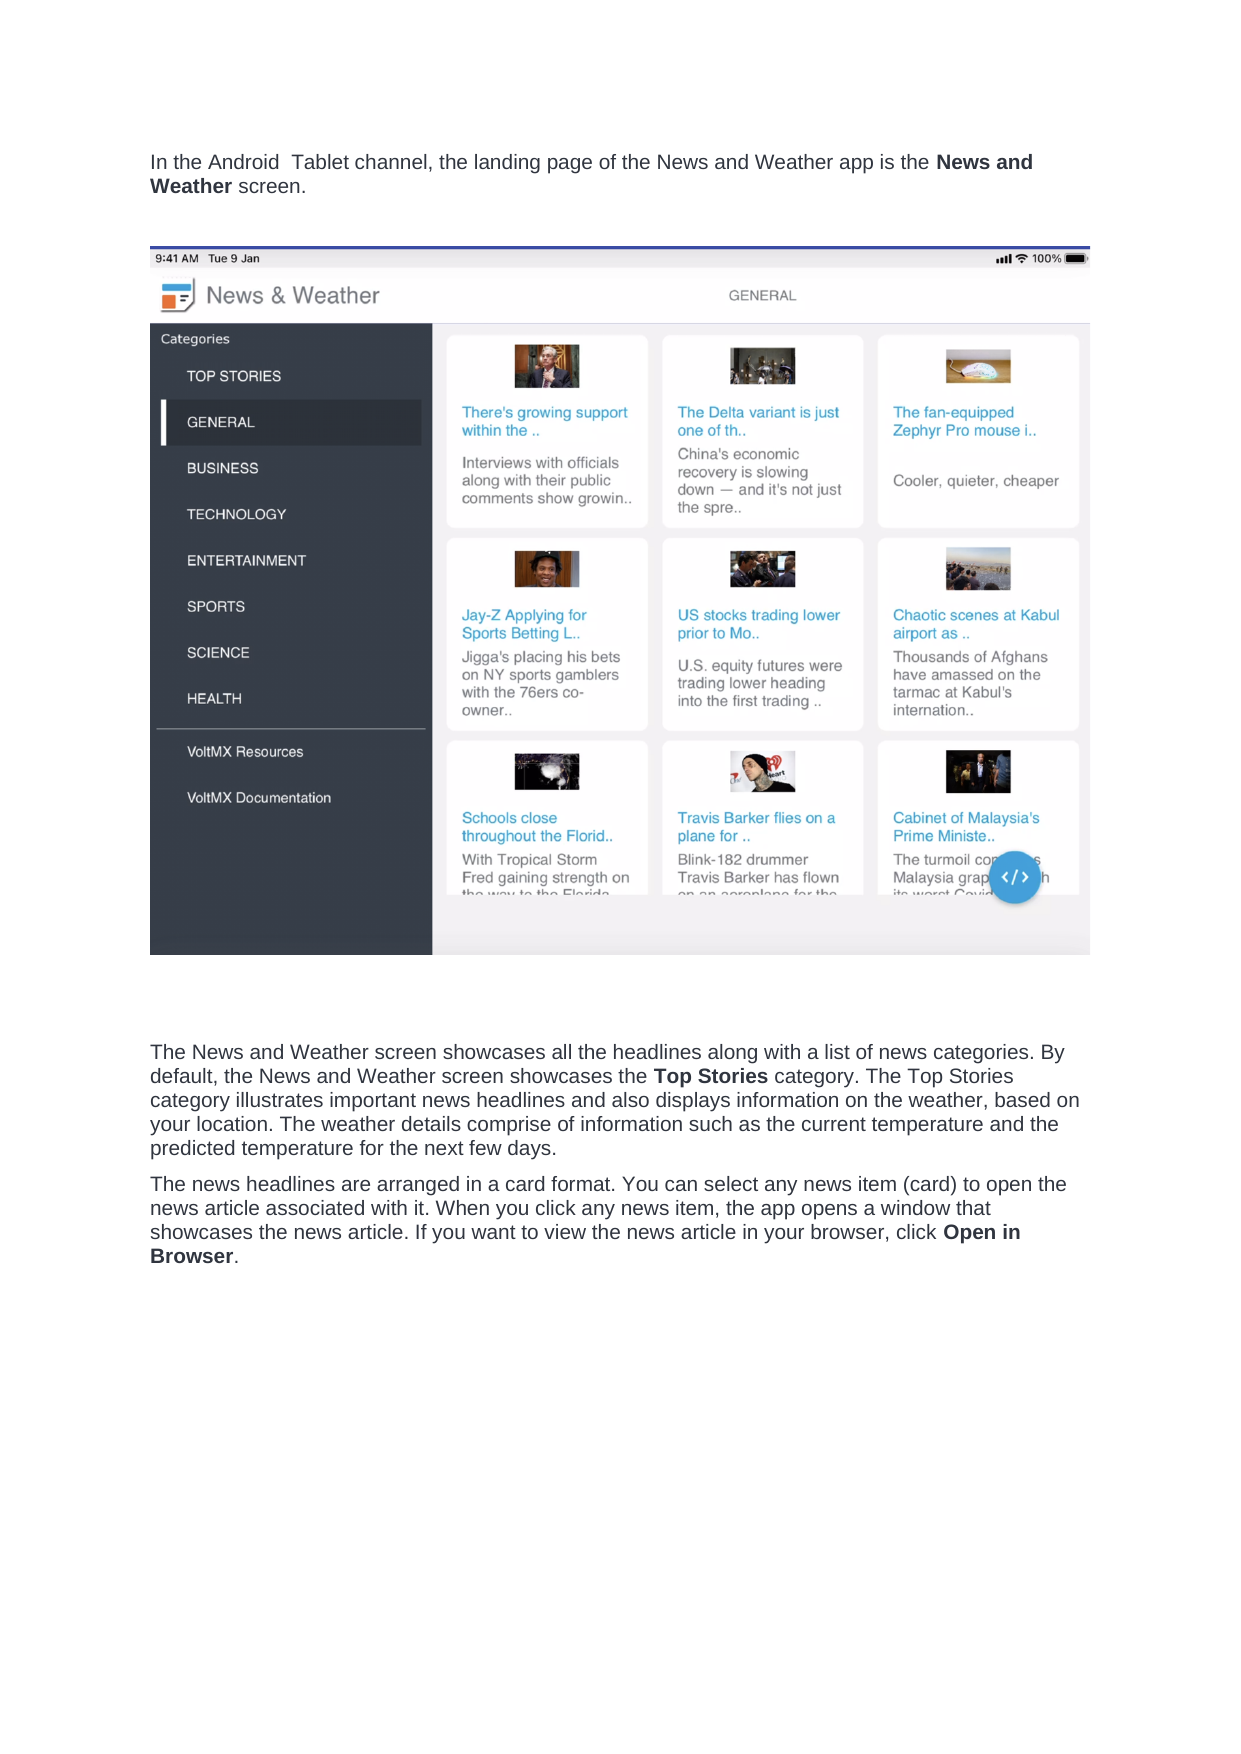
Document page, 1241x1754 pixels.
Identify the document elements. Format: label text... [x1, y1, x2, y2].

text The News and Weather screen showcases all the headlines along with a list of news categories. By default, the News and Weather screen showcases the Top Stories category. The Top Stories category illustrates important news headlines and also displays information on the weather, based on your location. The weather details comprise of information such as the current temperature and the predicted temperature for the next few days. [150, 1040, 1090, 1160]
picture [150, 246, 1091, 955]
text The news headlines are arranged in a card format. You can select any news item (card) to open the news article associated with it. When you click any news item, the app opens a window that showcases the news article. If you want to view the news article in your browser, click Open in Browser. [150, 1172, 1090, 1268]
text In the Android Tablet channel, the landing page of the News and Weather app is the News and Weather screen. [150, 150, 1090, 198]
